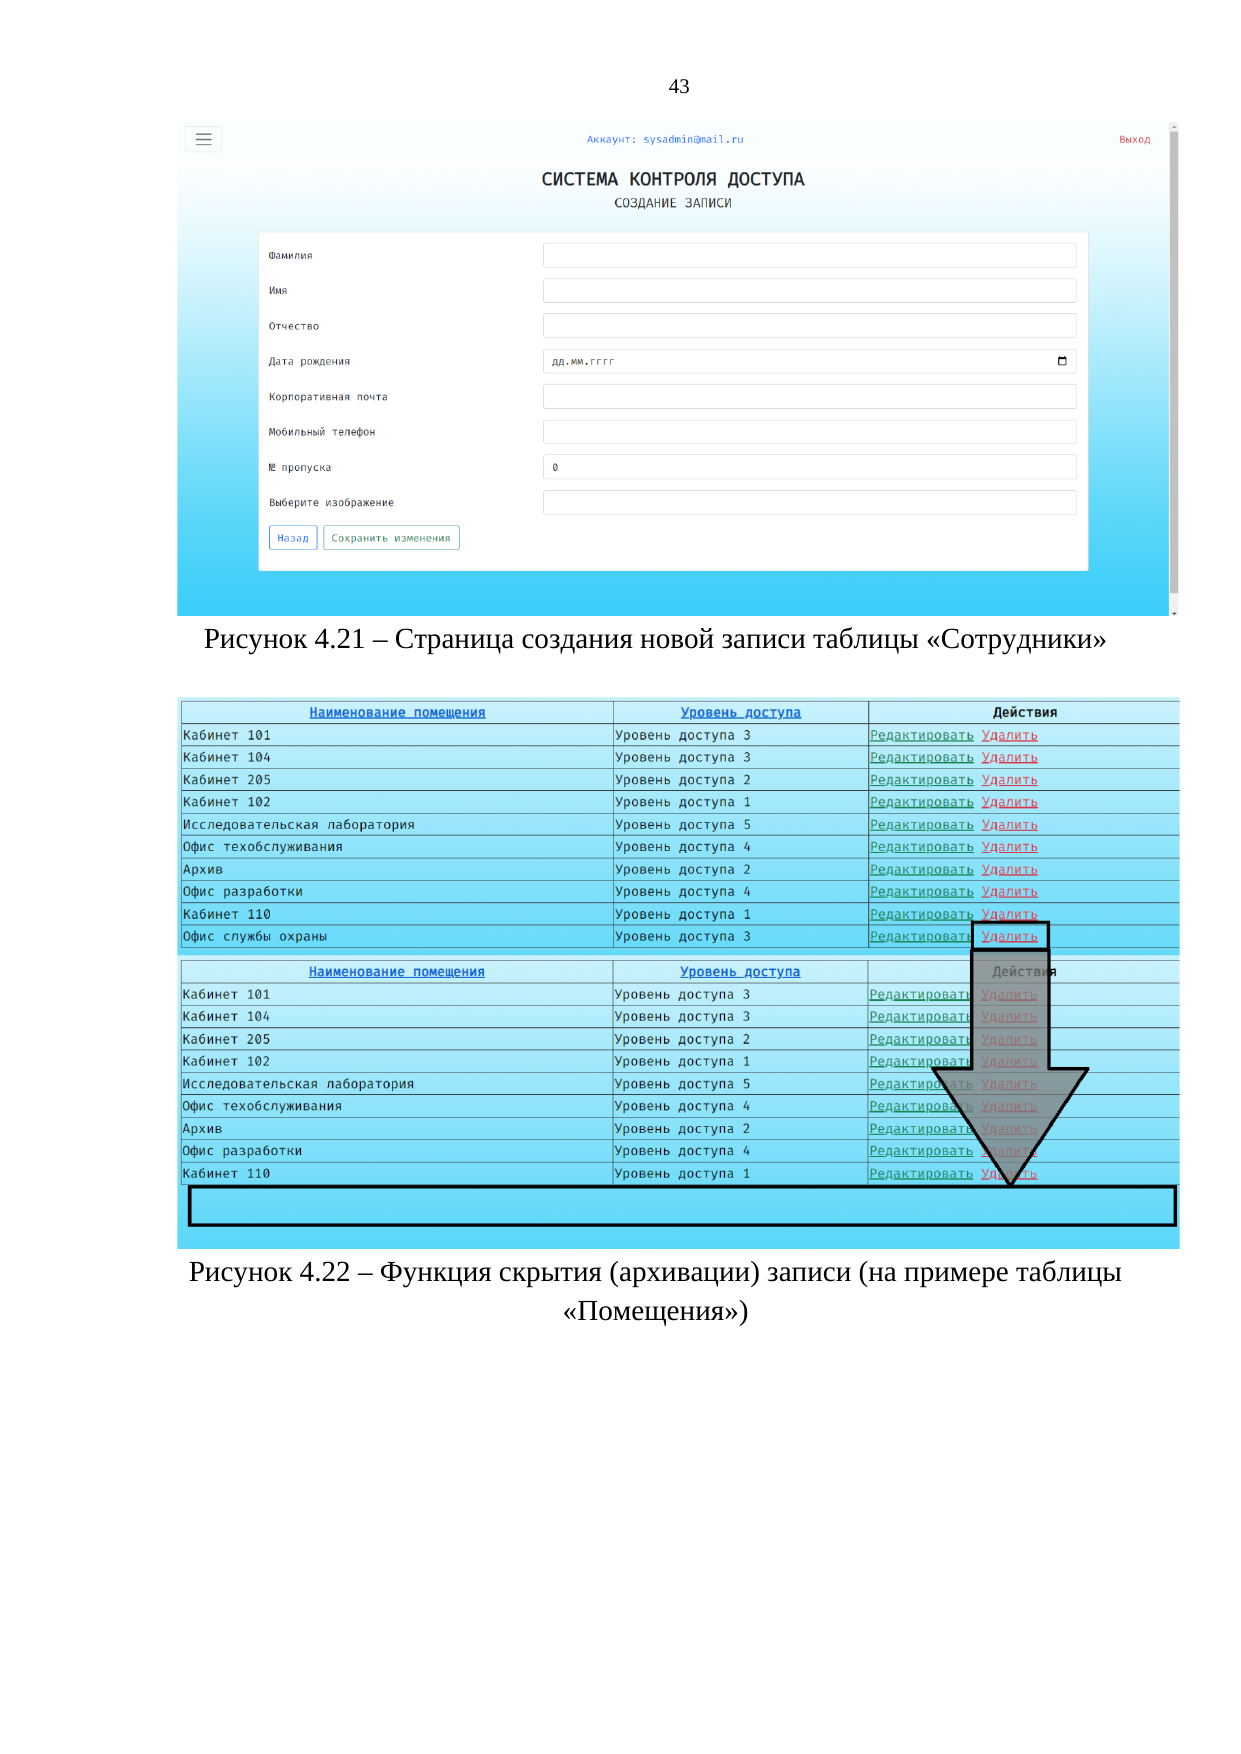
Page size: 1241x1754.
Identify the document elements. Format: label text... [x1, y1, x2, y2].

picture [177, 122, 1179, 616]
text Рисунок 4.22 – Функция скрытия (архивации) записи (на примере таблицы «Помещения») [177, 1254, 1133, 1326]
picture [177, 697, 1180, 1249]
text Рисунок 4.21 – Страница создания новой записи таблицы «Сотрудники» [177, 621, 1133, 654]
